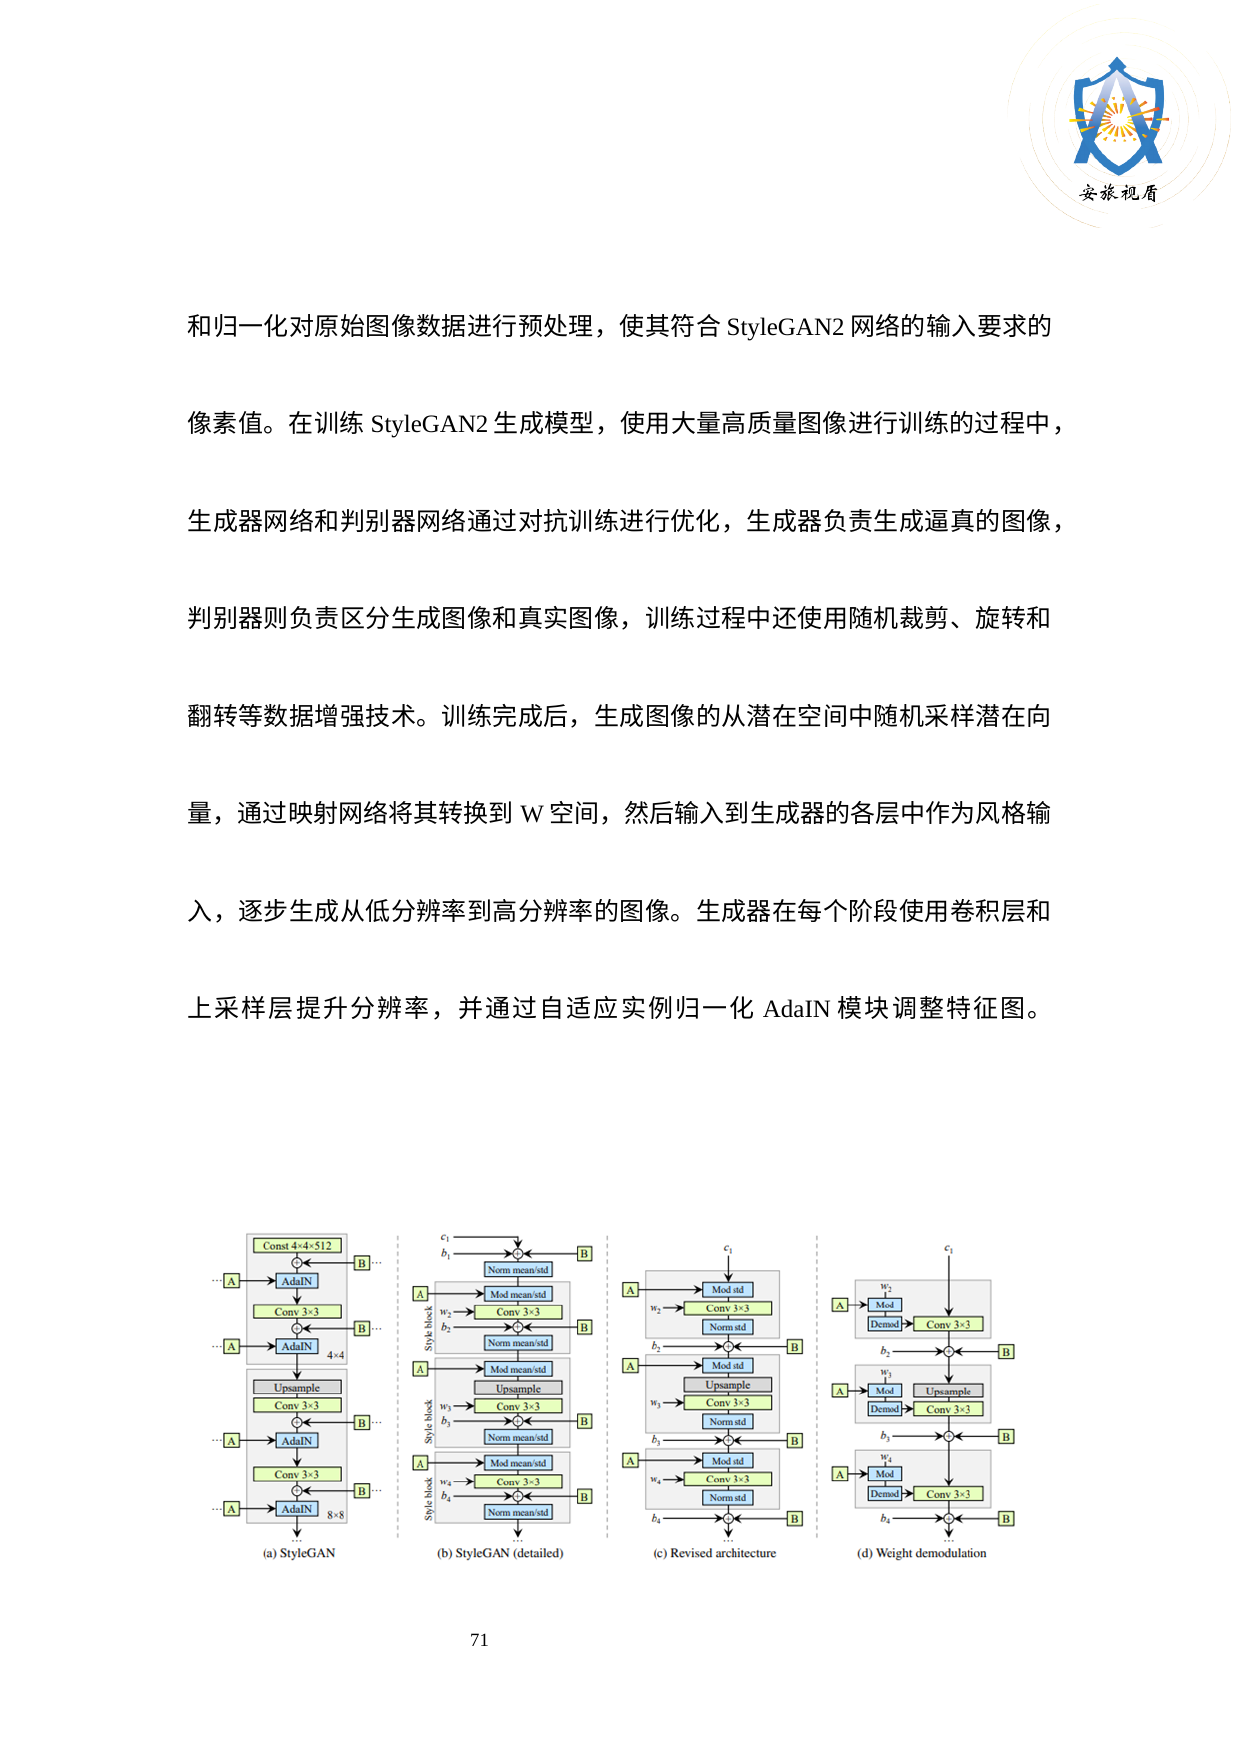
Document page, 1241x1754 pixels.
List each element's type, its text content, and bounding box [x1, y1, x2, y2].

text 和归一化对原始图像数据进行预处理，使其符合StyleGAN2网络的输入要求的像素值。在训练StyleGAN2生成模型，使用大量高质量图像进行训练的过程中，生成器网络和判别器网络通过对抗训练进行优化，生成器负责生成逼真的图像，判别器则负责区分生成图像和真实图像，训练过程中还使用随机裁剪、旋转和翻转等数据增强技术。训练完成后，生成图像的从潜在空间中随机采样潜在向量，通过映射网络将其转换到W空间，然后输入到生成器的各层中作为风格输入，逐步生成从低分辨率到高分辨率的图像。生成器在每个阶段使用卷积层和上采样层提升分辨率，并通过自适应实例归一化AdaIN模块调整特征图。 [187, 162, 1053, 1576]
picture [187, 1218, 1048, 1570]
picture [1007, 4, 1231, 228]
